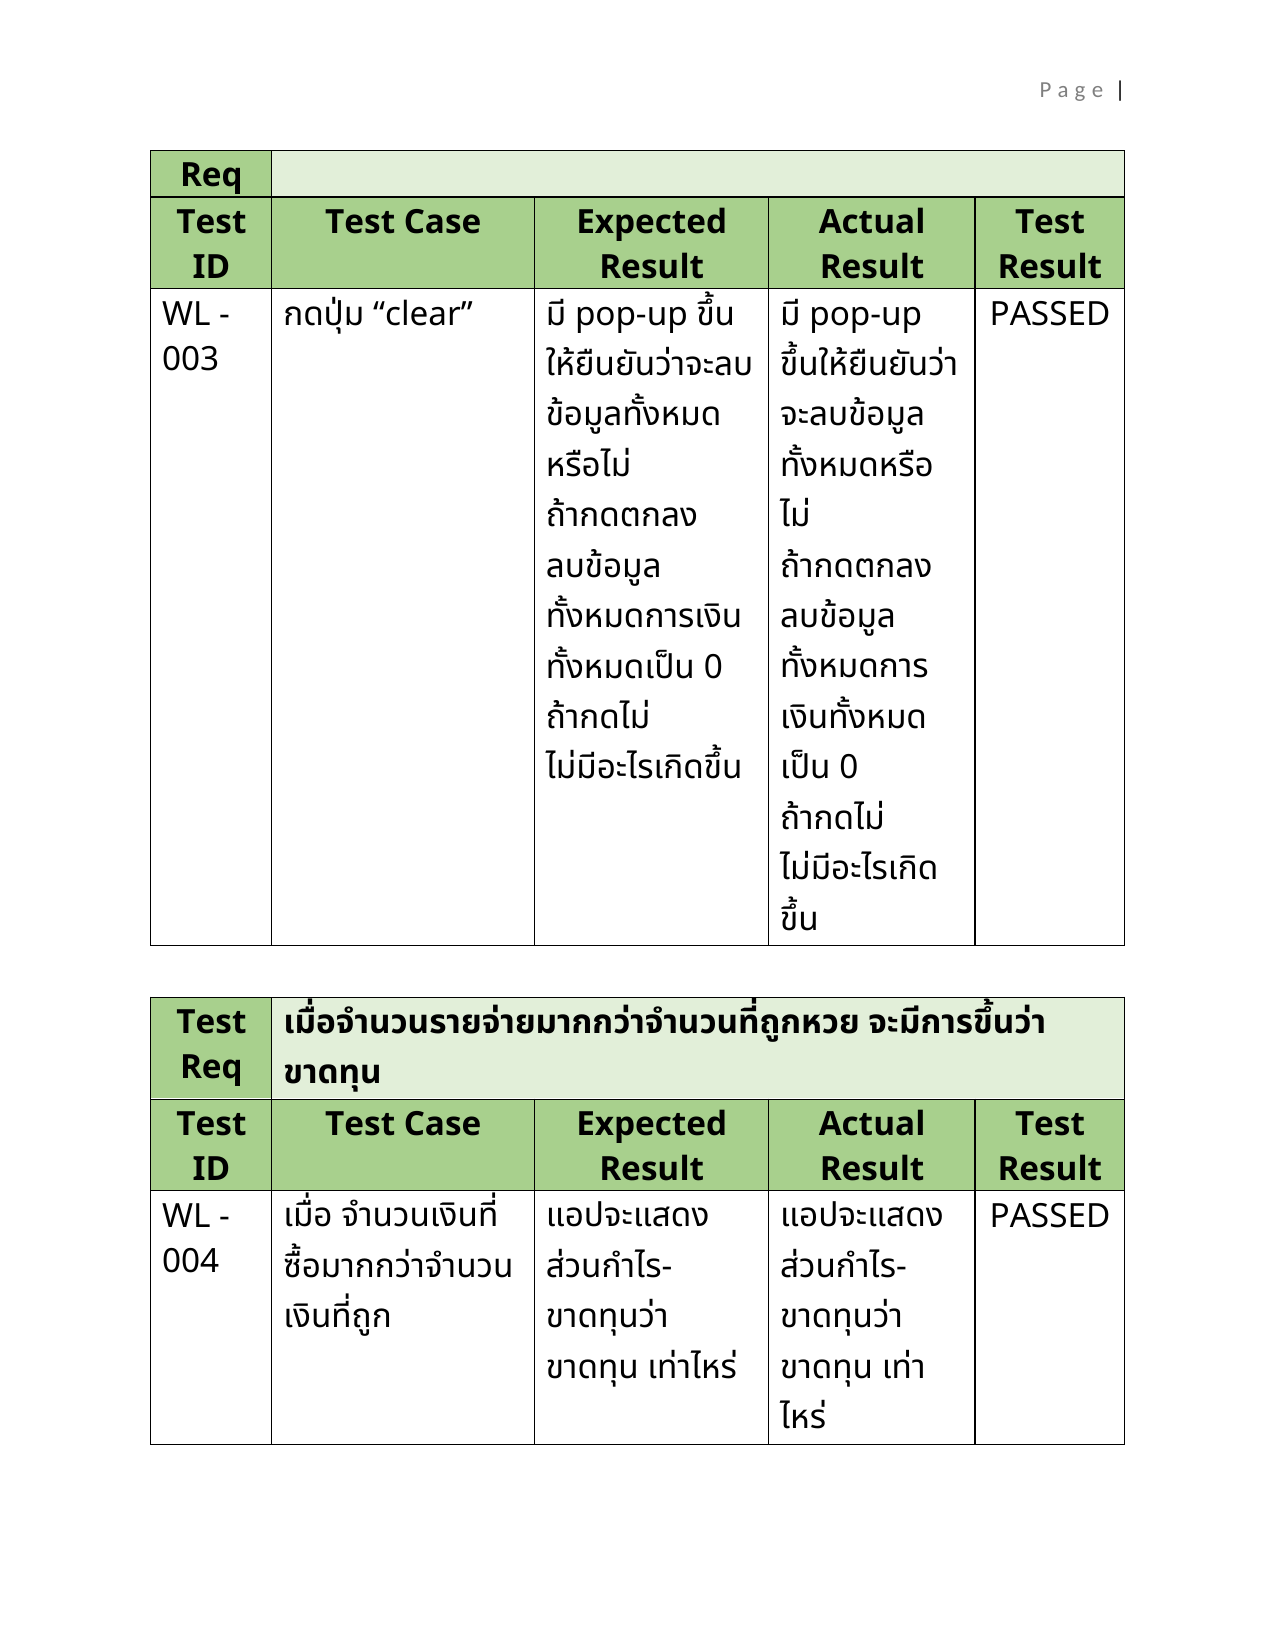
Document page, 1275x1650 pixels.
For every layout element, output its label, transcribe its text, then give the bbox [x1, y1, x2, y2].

table_cell Test Result [976, 198, 1124, 288]
table_cell แอปจะแสดงส่วนกำไร-ขาดทุนว่า ขาดทุน เท่าไหร่ [535, 1191, 768, 1444]
table_cell กดปุ่ม “clear” [272, 289, 534, 945]
table_cell Test Case [272, 198, 534, 288]
table_cell มี pop-up ขึ้นให้ยืนยันว่าจะลบข้อมูลทั้งหมดหรือไม่ ถ้ากดตกลง ลบข้อมูลทั้งหมดการเงินทั้งหมดเป็น 0 ถ้ากดไม่ ไม่มีอะไรเกิดขึ้น [535, 289, 768, 945]
table_cell Actual Result [769, 198, 974, 288]
table_cell Expected Result [535, 198, 768, 288]
table_header Test Req [151, 998, 271, 1098]
table_header เมื่อจำนวนรายจ่ายมากกว่าจำนวนที่ถูกหวย จะมีการขึ้นว่าขาดทุน [272, 998, 1124, 1098]
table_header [272, 151, 1124, 196]
table_cell PASSED [976, 1191, 1124, 1444]
table_cell PASSED [976, 289, 1124, 945]
table_cell Expected Result [535, 1100, 768, 1190]
table_cell Test ID [151, 198, 271, 288]
table_header Test Req [151, 151, 271, 196]
table_cell เมื่อ จำนวนเงินที่ซื้อมากกว่าจำนวนเงินที่ถูก [272, 1191, 534, 1444]
table_cell มี pop-up ขึ้นให้ยืนยันว่าจะลบข้อมูลทั้งหมดหรือไม่ ถ้ากดตกลง ลบข้อมูลทั้งหมดการเงินทั้งหมดเป็น 0 ถ้ากดไม่ ไม่มีอะไรเกิดขึ้น [769, 289, 974, 945]
table_cell WL - 004 [151, 1191, 271, 1444]
table_cell Test Result [976, 1100, 1124, 1190]
table_cell แอปจะแสดงส่วนกำไร-ขาดทุนว่า ขาดทุน เท่าไหร่ [769, 1191, 974, 1444]
table_cell Actual Result [769, 1100, 974, 1190]
table_cell Test ID [151, 1100, 271, 1190]
table_cell WL - 003 [151, 289, 271, 945]
table_cell Test Case [272, 1100, 534, 1190]
